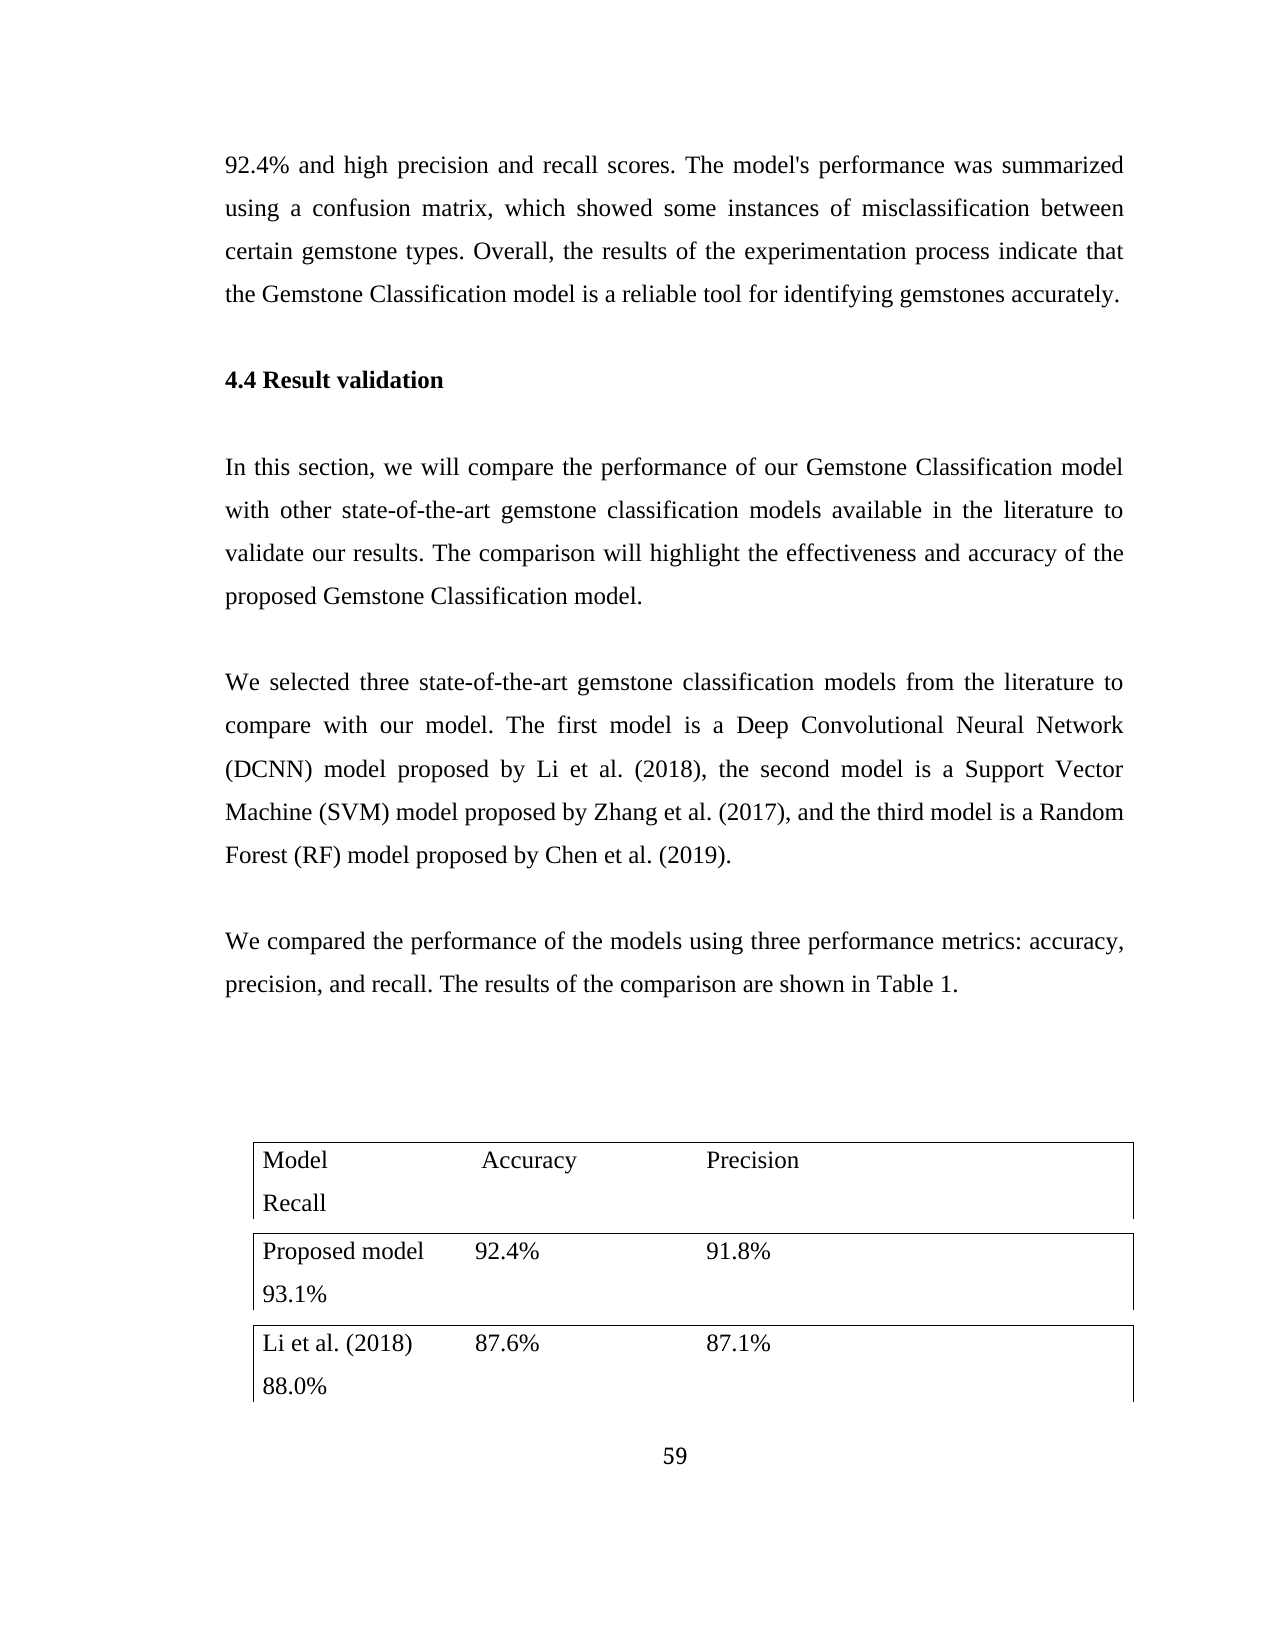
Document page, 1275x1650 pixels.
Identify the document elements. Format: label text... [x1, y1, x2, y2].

list We selected three state-of-the-art gemstone classification models from the literature to compare with our model. The first model is a Deep Convolutional Neural Network (DCNN) model proposed by Li et al. (2018), the second model is a Support Vector Machine (SVM) model proposed by Zhang et al. (2017), and the third model is a Random Forest (RF) model proposed by Chen et al. (2019). [225, 667, 1125, 869]
list Model Accuracy Precision Recall [254, 1143, 1133, 1219]
list Li et al. (2018) 87.6% 87.1% 88.0% [254, 1326, 1133, 1402]
list In this section, we will compare the performance of our Gemstone Classification model with other state-of-the-art gemstone classification models available in the literature to validate our results. The comparison will highlight the effectiveness and accuracy of the proposed Gemstone Classification model. [225, 452, 1125, 610]
list Result validation [225, 366, 1125, 394]
list Proposed model 92.4% 91.8% 93.1% [254, 1234, 1133, 1310]
list We compared the performance of the models using three performance metrics: accuracy, precision, and recall. The results of the comparison are shown in Table 1. [225, 926, 1125, 998]
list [225, 150, 1125, 308]
